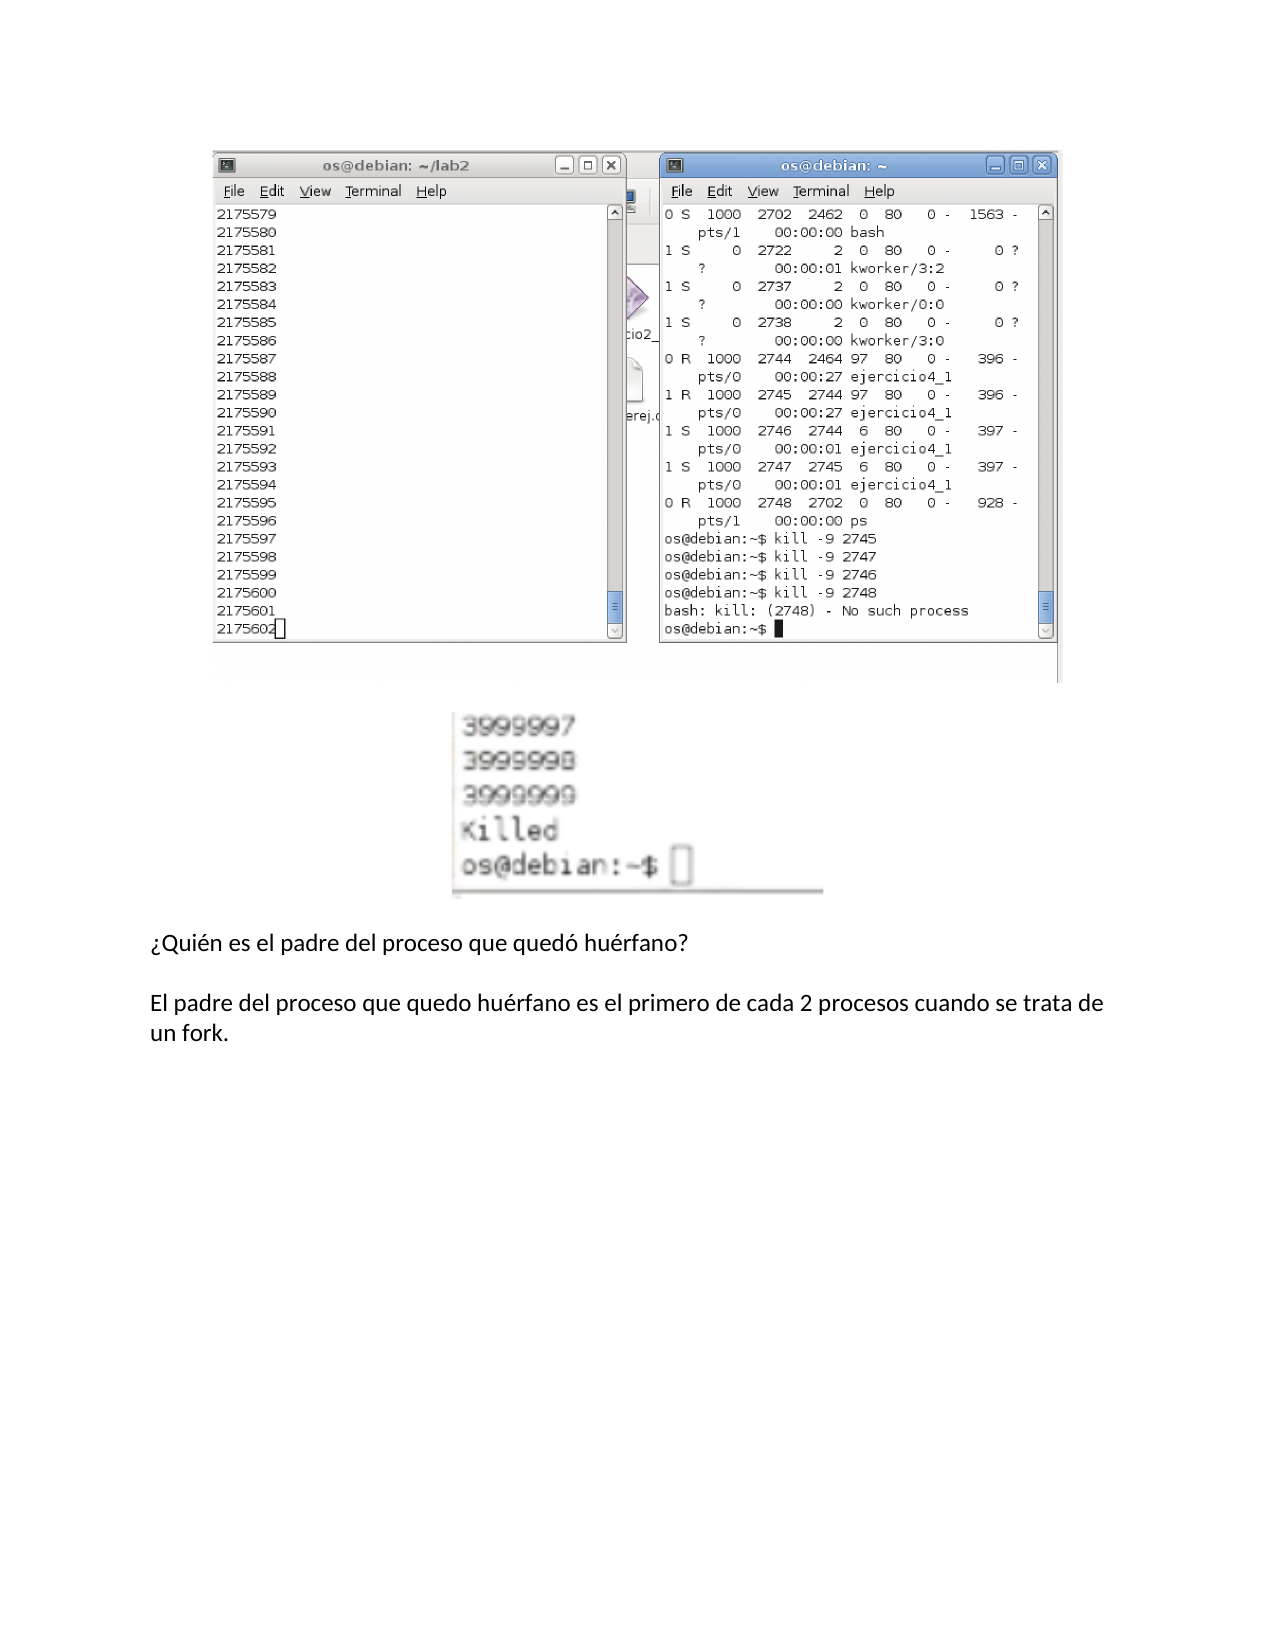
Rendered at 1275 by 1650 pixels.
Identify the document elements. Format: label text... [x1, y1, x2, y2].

picture [451, 712, 824, 899]
text El padre del proceso que quedo huérfano es el primero de cada 2 procesos cuando se trata de un fork. [150, 987, 1125, 1048]
text ¿Quién es el padre del proceso que quedó huérfano? [150, 927, 1125, 958]
picture [212, 150, 1063, 683]
